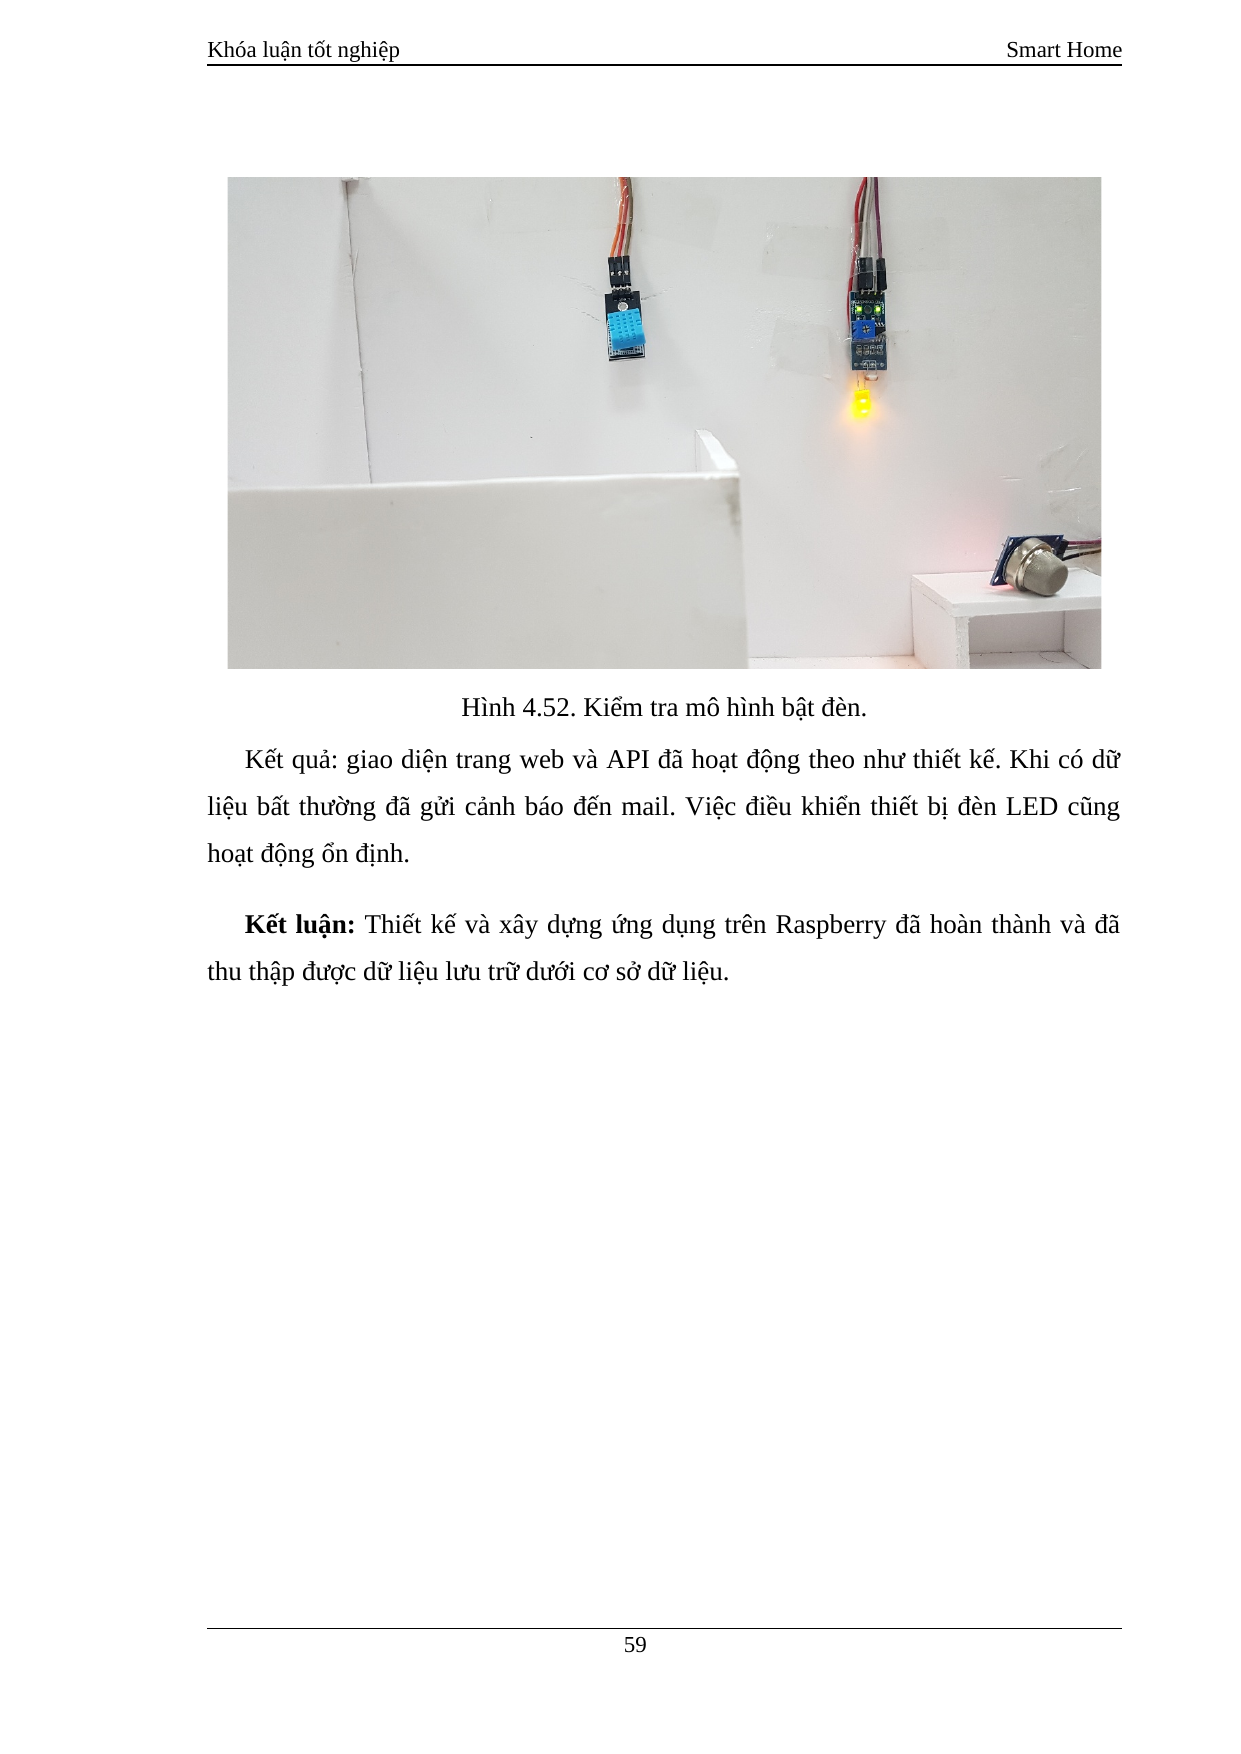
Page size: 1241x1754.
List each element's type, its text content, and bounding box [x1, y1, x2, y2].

text Kết quả: giao diện trang web và API đã hoạt động theo như thiết kế. Khi có dữ liệu bất thường đã gửi cảnh báo đến mail. Việc điều khiển thiết bị đèn LED cũng hoạt động ổn định. [207, 744, 1122, 868]
text Kết luận: Thiết kế và xây dựng ứng dụng trên Raspberry đã hoàn thành và đã thu thập được dữ liệu lưu trữ dưới cơ sở dữ liệu. [207, 909, 1122, 986]
picture [227, 177, 1102, 669]
